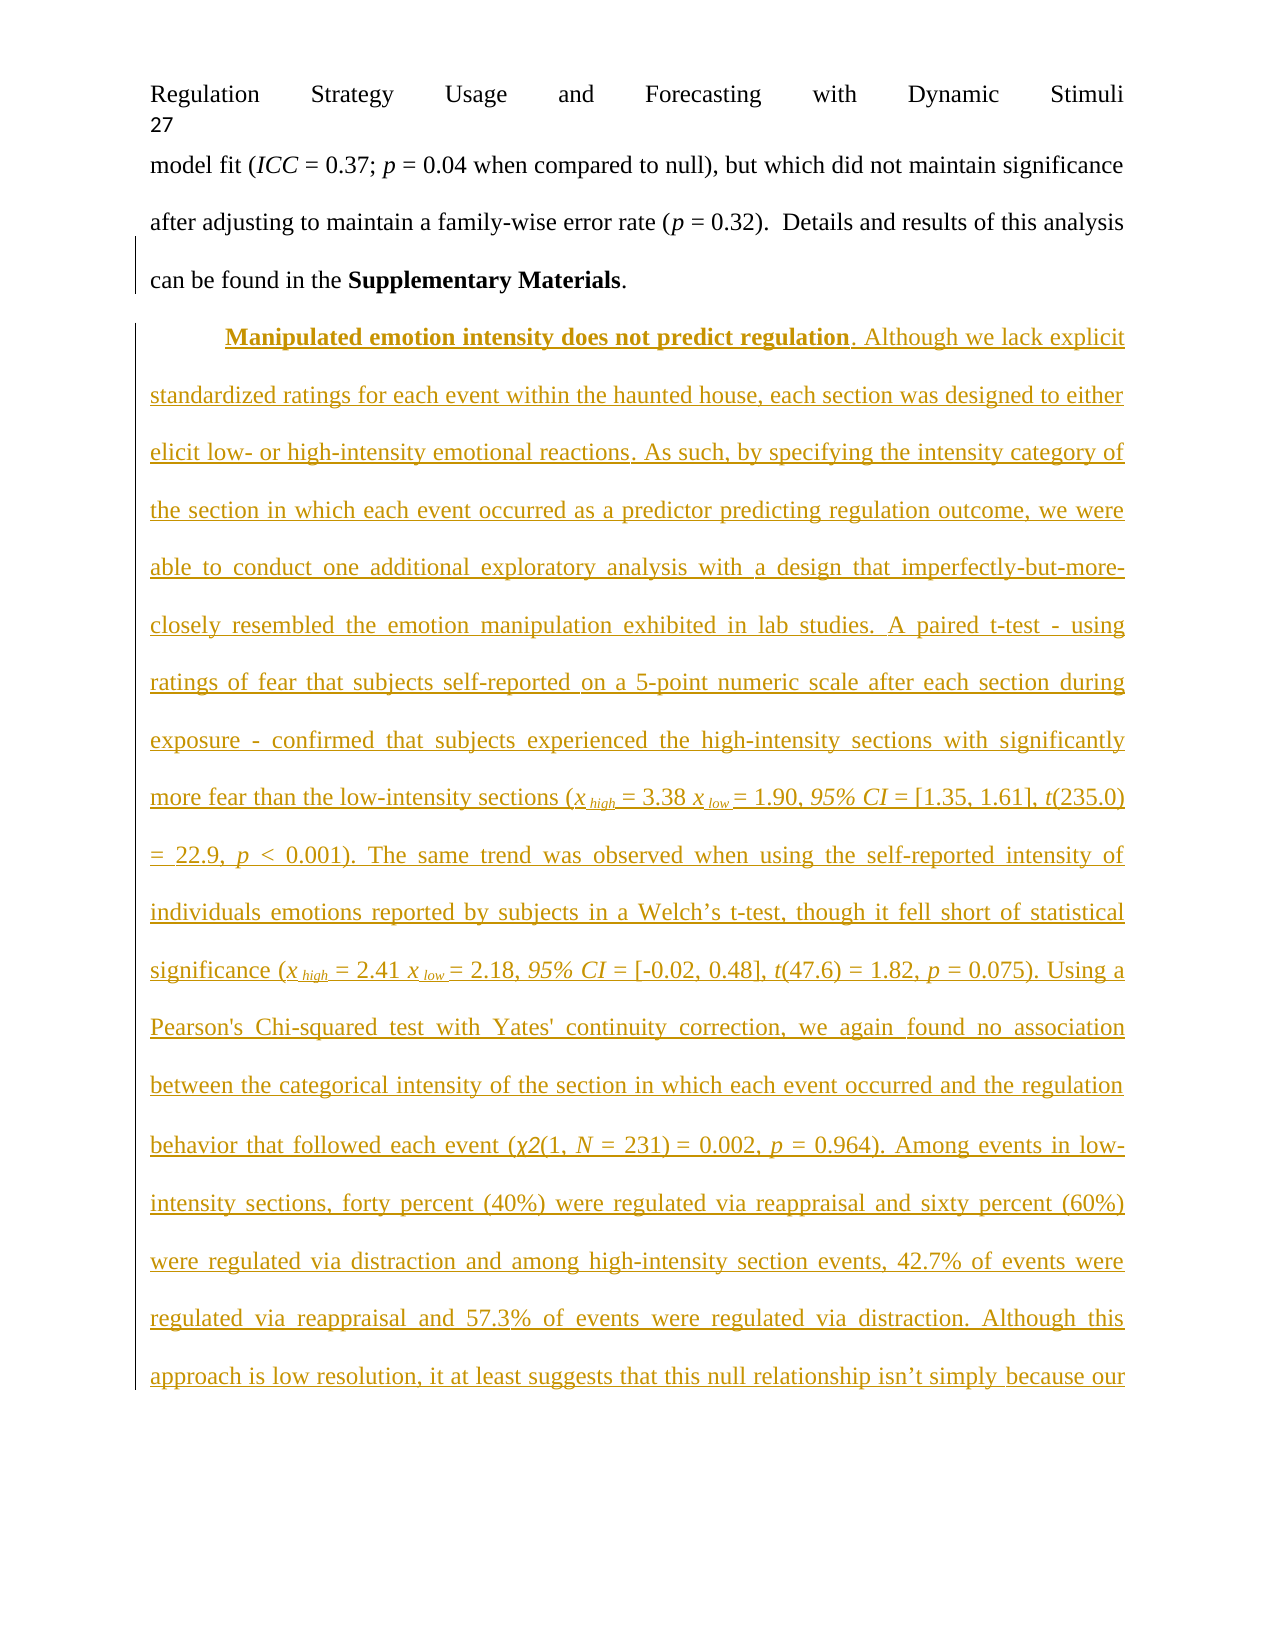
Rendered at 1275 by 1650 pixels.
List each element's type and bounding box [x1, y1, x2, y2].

text [150, 150, 1125, 294]
